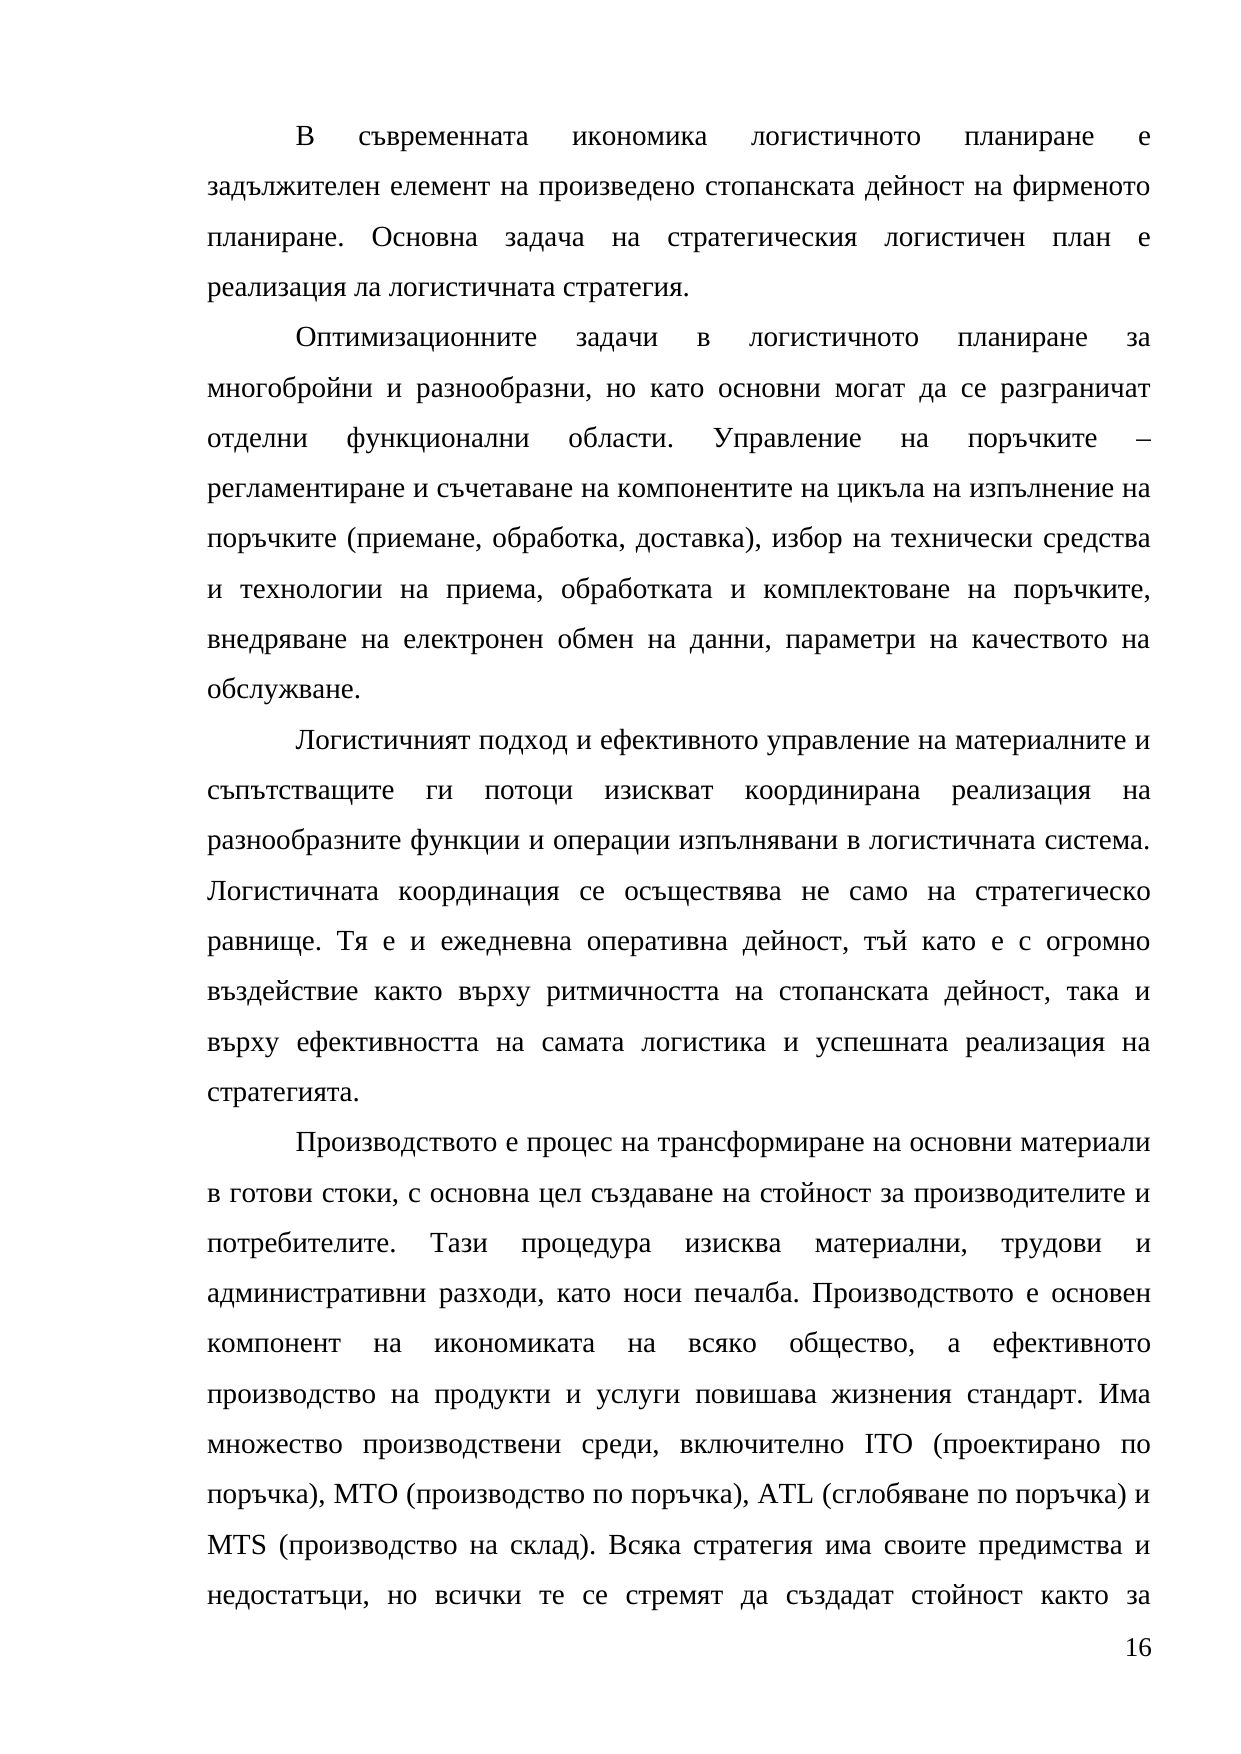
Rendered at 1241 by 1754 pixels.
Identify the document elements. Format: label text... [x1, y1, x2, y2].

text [207, 1124, 1152, 1611]
text Оптимизационните задачи в логистичното планиране за многобройни и разнообразни, но като основни могат да се разграничат отделни функционални области. Управление на поръчките – регламентиране и съчетаване на компонентите на цикъла на изпълнение на поръчките (приемане, обработка, доставка), избор на технически средства и технологии на приема, обработката и комплектоване на поръчките, внедряване на електронен обмен на данни, параметри на качеството на обслужване. [207, 319, 1152, 705]
text Логистичният подход и ефективното управление на материалните и съпътстващите ги потоци изискват координирана реализация на разнообразните функции и операции изпълнявани в логистичната система. Логистичната координация се осъществява не само на стратегическо равнище. Тя е и ежедневна оперативна дейност, тъй като е с огромно въздействие както върху ритмичността на стопанската дейност, така и върху ефективността на самата логистика и успешната реализация на стратегията. [207, 722, 1152, 1108]
text В съвременната икономика логистичното планиране е задължителен елемент на произведено стопанската дейност на фирменото планиране. Основна задача на стратегическия логистичен план е реализация ла логистичната стратегия. [207, 118, 1152, 303]
